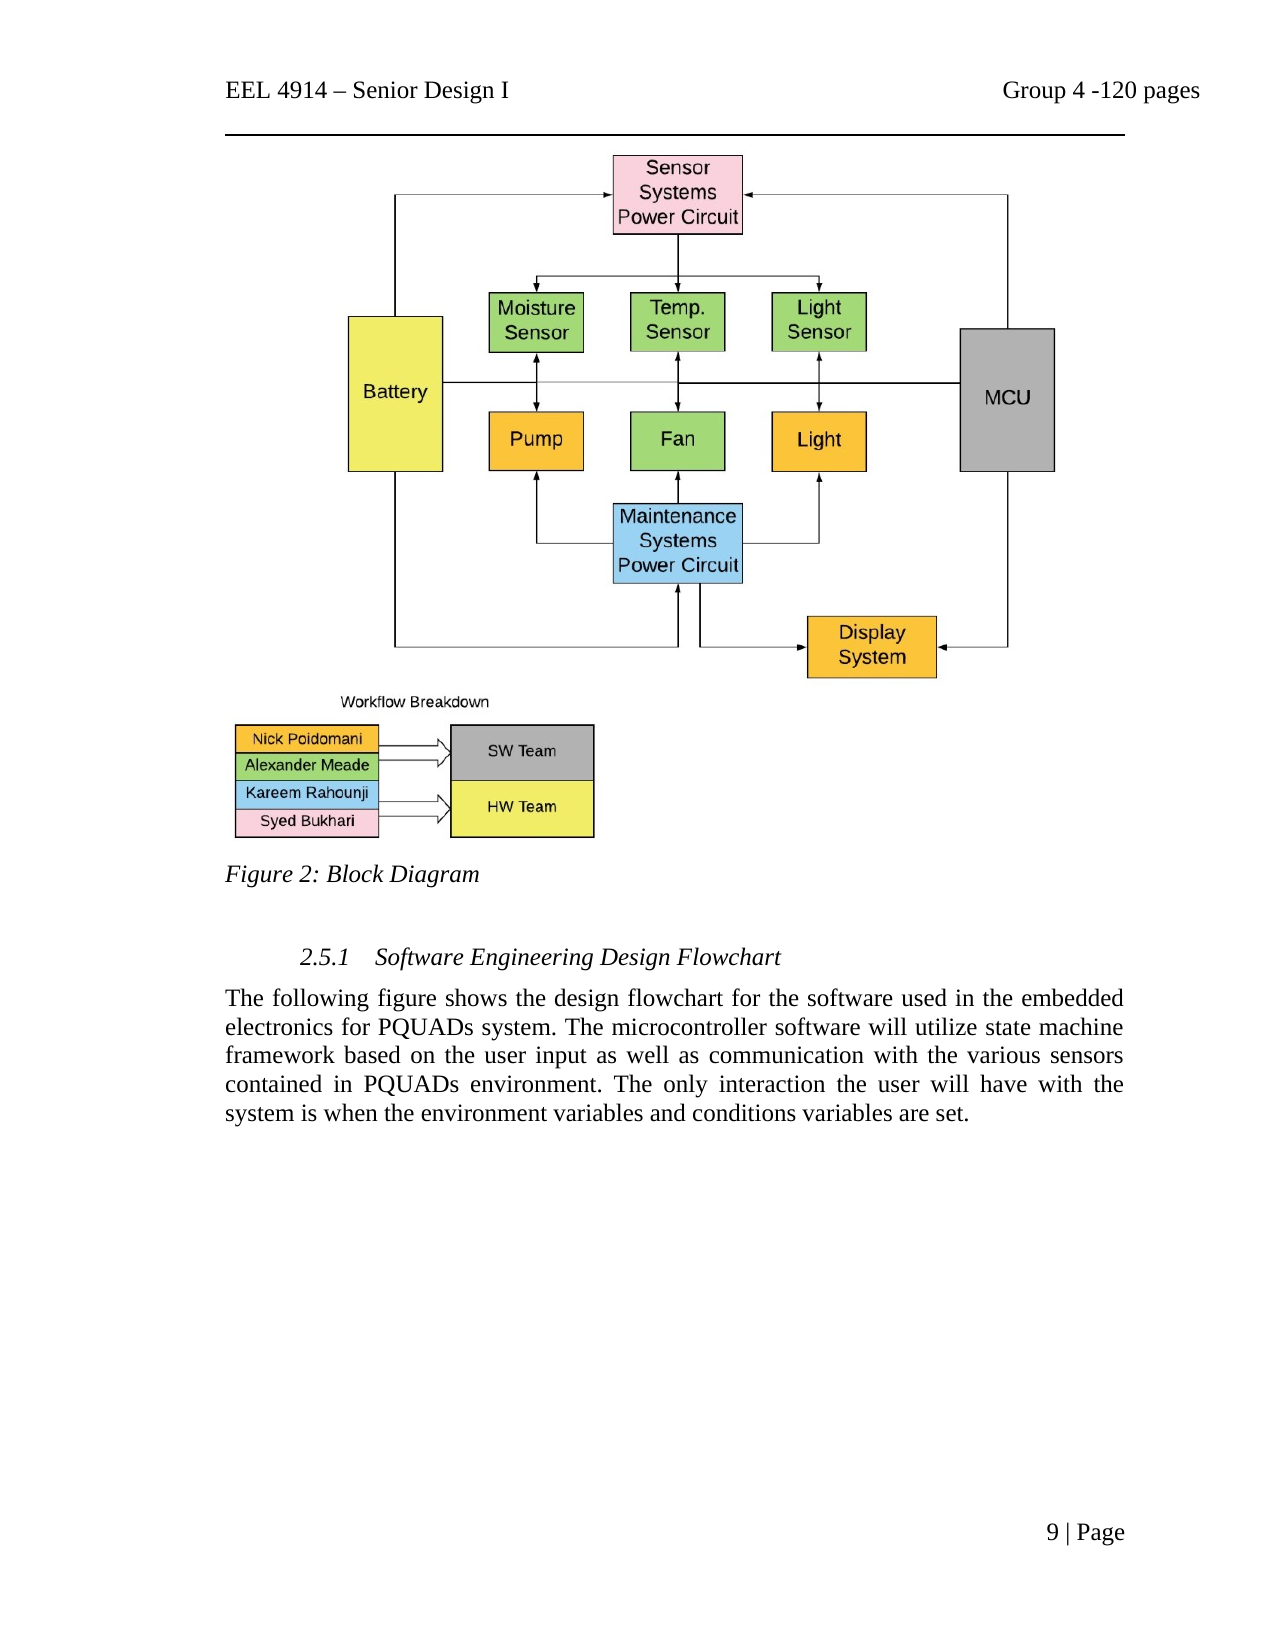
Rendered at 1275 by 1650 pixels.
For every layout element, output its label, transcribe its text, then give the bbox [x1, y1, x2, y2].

subtitle Software Engineering Design Flowchart [300, 942, 1125, 971]
text Figure 2: Block Diagram [225, 859, 1125, 888]
picture [225, 150, 1125, 847]
text The following figure shows the design flowchart for the software used in the embedded electronics for PQUADs system. The microcontroller software will utilize state machine framework based on the user input as well as communication with the various sensors contained in PQUADs environment. The only interaction the user will have with the system is when the environment variables and conditions variables are set. [225, 983, 1125, 1127]
